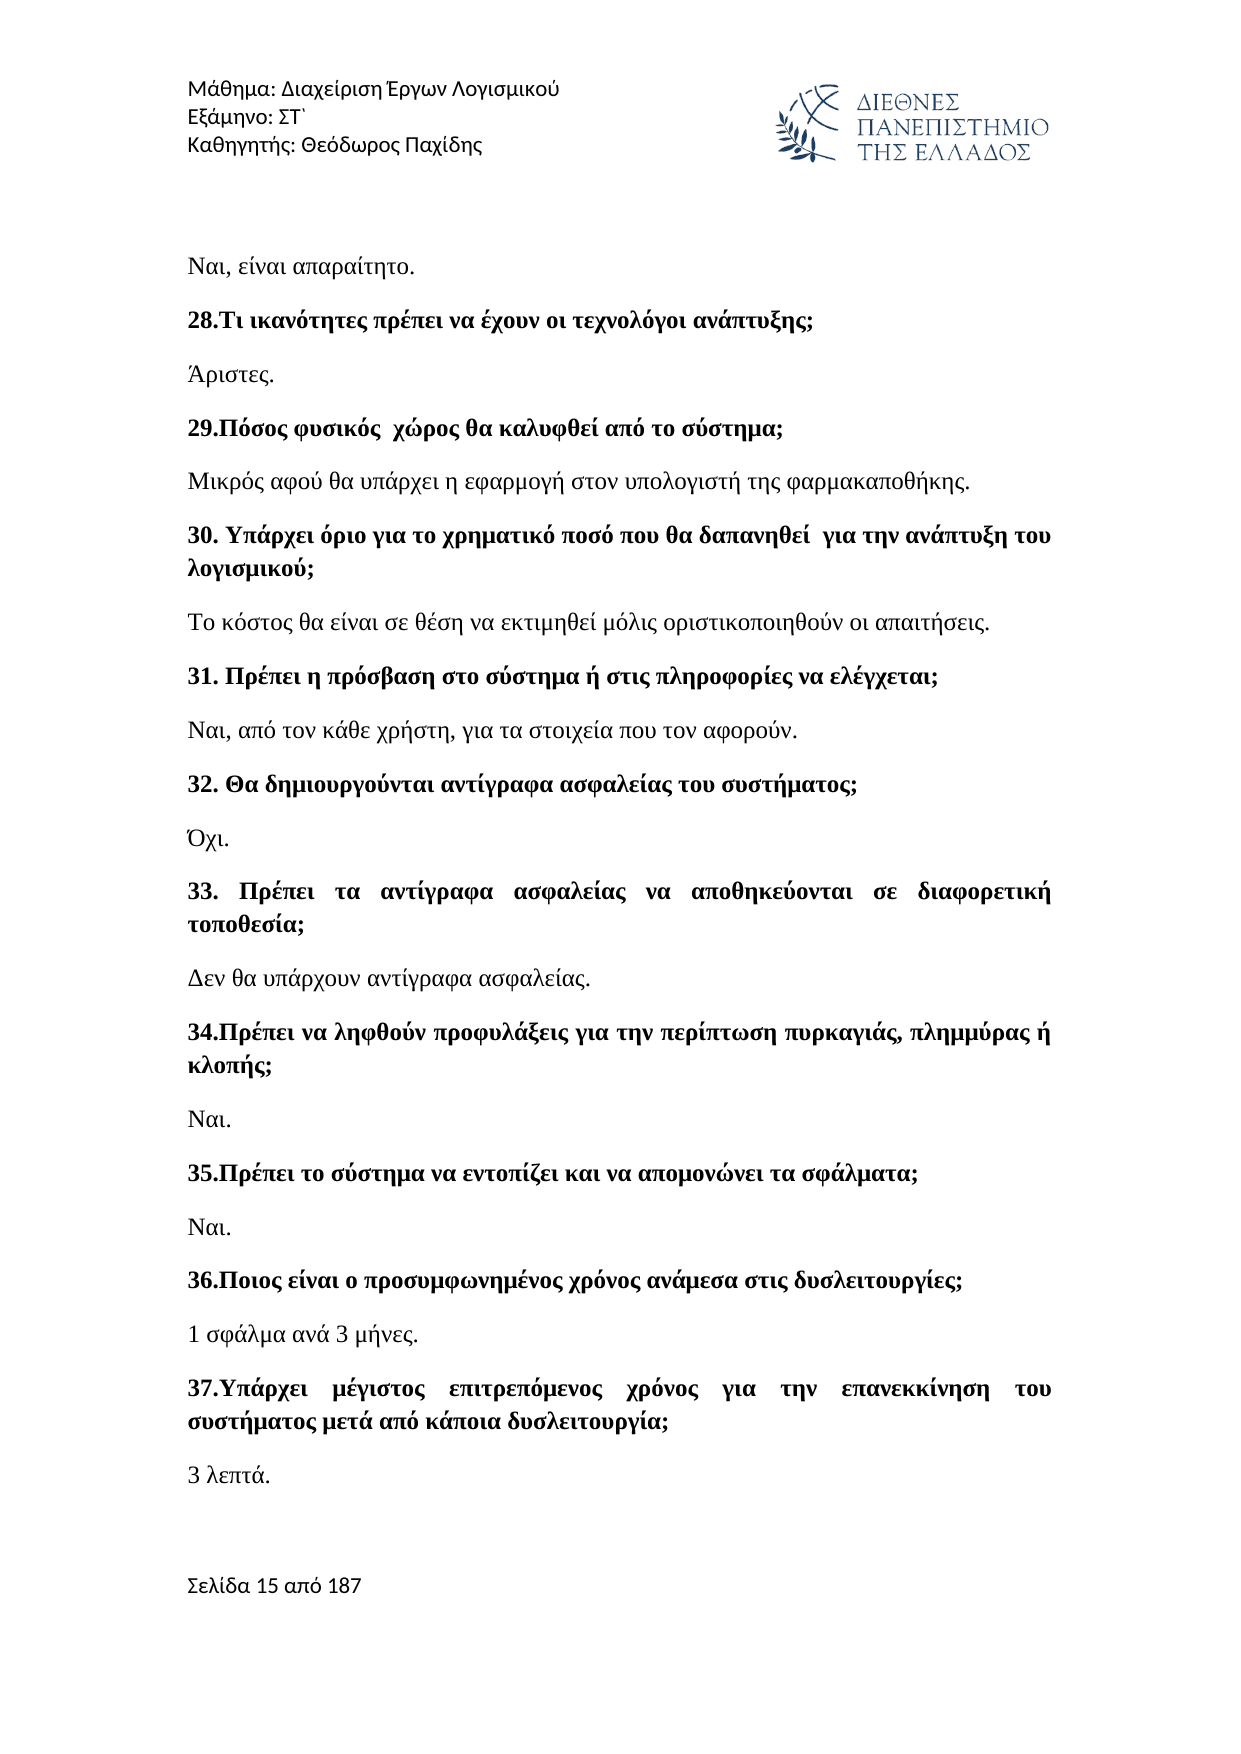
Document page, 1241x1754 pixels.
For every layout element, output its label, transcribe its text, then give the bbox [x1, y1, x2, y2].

text 36.Ποιος είναι ο προσυμφωνημένος χρόνος ανάμεσα στις δυσλειτουργίες; [187, 1266, 1053, 1294]
text Ναι. [187, 1212, 1053, 1241]
text 29.Πόσος φυσικός χώρος θα καλυφθεί από το σύστημα; [187, 413, 1053, 441]
text 32. Θα δημιουργούνται αντίγραφα ασφαλείας του συστήματος; [187, 769, 1053, 797]
text Ναι, από τον κάθε χρήστη, για τα στοιχεία που τον αφορούν. [187, 715, 1053, 744]
text 33. Πρέπει τα αντίγραφα ασφαλείας να αποθηκεύονται σε διαφορετική τοποθεσία; [187, 876, 1053, 938]
text Ναι. [187, 1104, 1053, 1133]
text Δεν θα υπάρχουν αντίγραφα ασφαλείας. [187, 963, 1053, 992]
text 28.Τι ικανότητες πρέπει να έχουν οι τεχνολόγοι ανάπτυξης; [187, 305, 1053, 334]
text Μικρός αφού θα υπάρχει η εφαρμογή στον υπολογιστή της φαρμακαποθήκης. [187, 466, 1053, 495]
text 37.Υπάρχει μέγιστος επιτρεπόμενος χρόνος για την επανεκκίνηση του συστήματος μετά από κάποια δυσλειτουργία; [187, 1373, 1053, 1435]
text 31. Πρέπει η πρόσβαση στο σύστημα ή στις πληροφορίες να ελέγχεται; [187, 661, 1053, 690]
text Όχι. [187, 823, 1053, 851]
text 3 λεπτά. [187, 1460, 1053, 1489]
text Ναι, είναι απαραίτητο. [187, 251, 1053, 280]
picture [752, 73, 1073, 174]
text 35.Πρέπει το σύστημα να εντοπίζει και να απομονώνει τα σφάλματα; [187, 1158, 1053, 1187]
text Το κόστος θα είναι σε θέση να εκτιμηθεί μόλις οριστικοποιηθούν οι απαιτήσεις. [187, 607, 1053, 636]
text 30. Υπάρχει όριο για το χρηματικό ποσό που θα δαπανηθεί για την ανάπτυξη του λογισμικού; [187, 520, 1053, 582]
text 34.Πρέπει να ληφθούν προφυλάξεις για την περίπτωση πυρκαγιάς, πλημμύρας ή κλοπής; [187, 1017, 1053, 1079]
text 1 σφάλμα ανά 3 μήνες. [187, 1319, 1053, 1348]
text Άριστες. [187, 359, 1053, 387]
